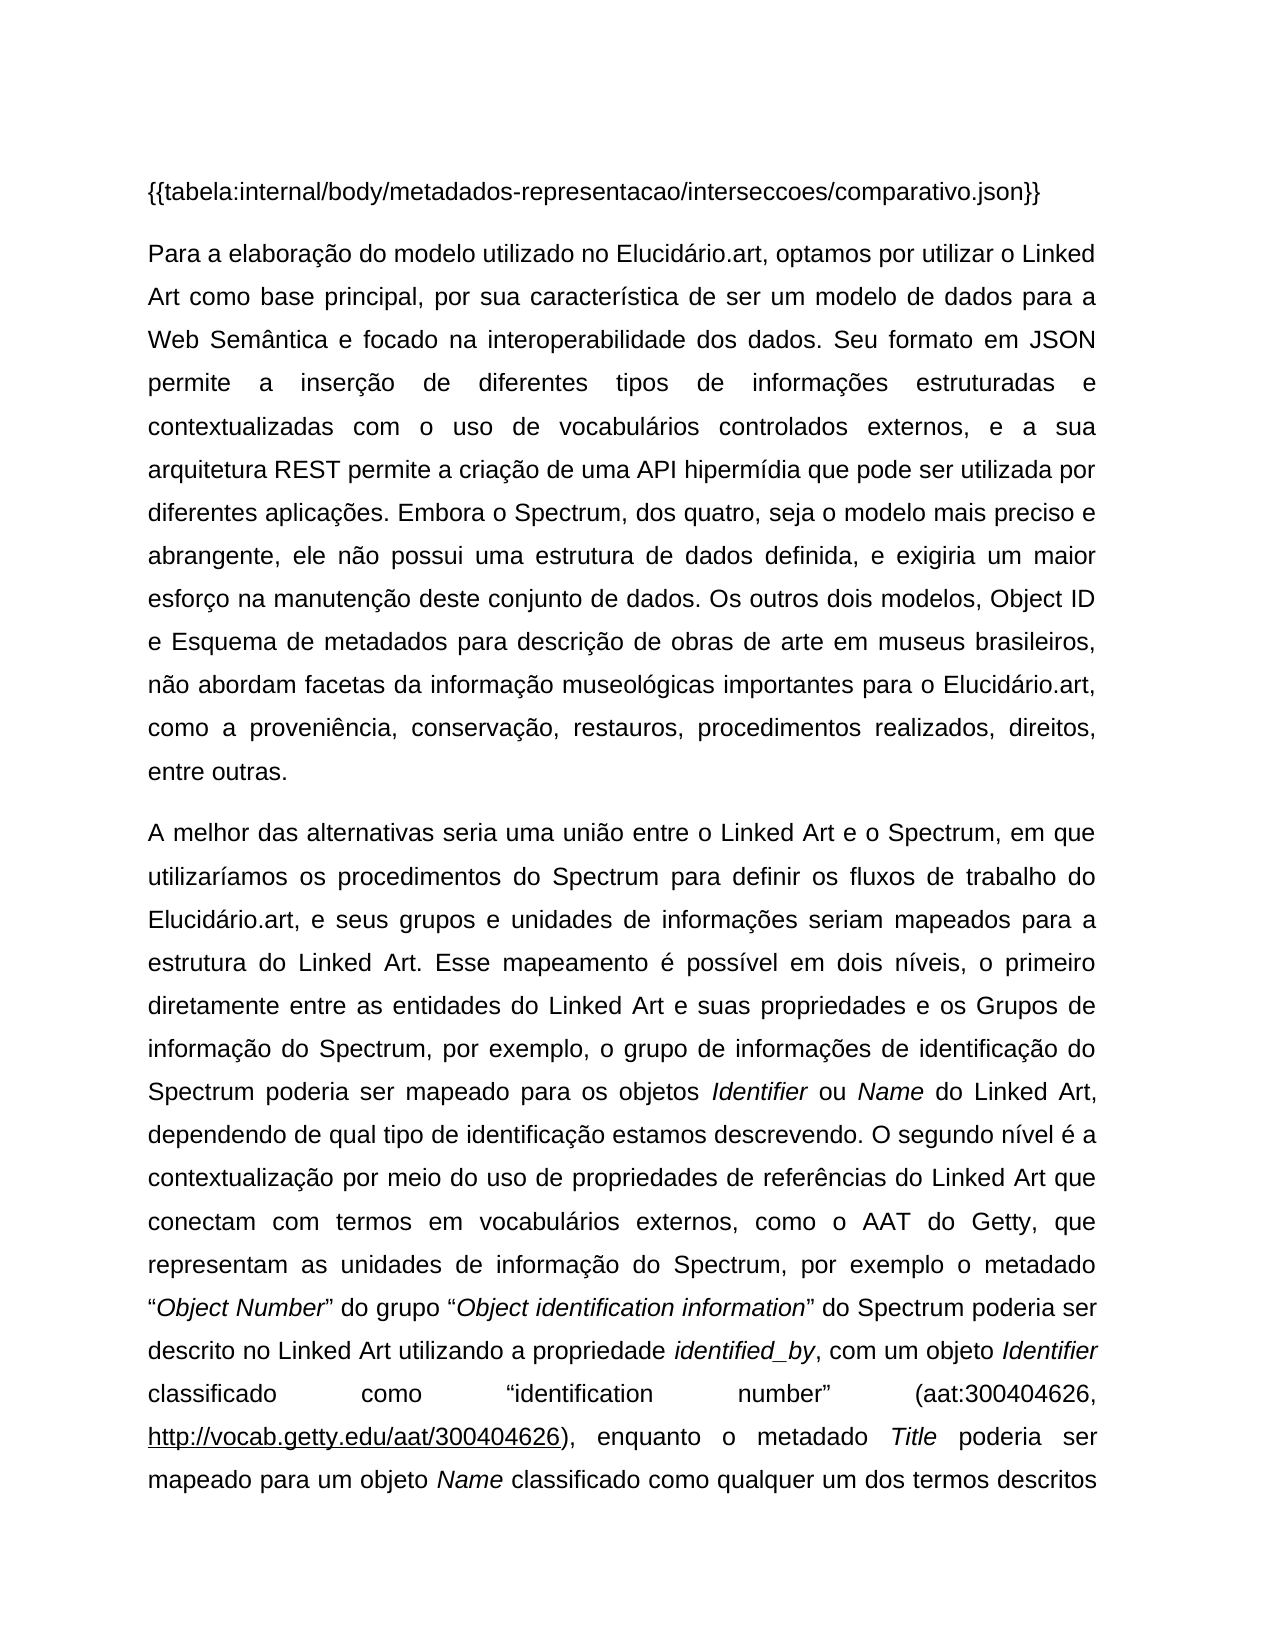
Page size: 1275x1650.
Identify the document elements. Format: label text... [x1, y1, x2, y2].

text Para a elaboração do modelo utilizado no Elucidário.art, optamos por utilizar o Linked Art como base principal, por sua característica de ser um modelo de dados para a Web Semântica e focado na interoperabilidade dos dados. Seu formato em JSON permite a inserção de diferentes tipos de informações estruturadas e contextualizadas com o uso de vocabulários controlados externos, e a sua arquitetura REST permite a criação de uma API hipermídia que pode ser utilizada por diferentes aplicações. Embora o Spectrum, dos quatro, seja o modelo mais preciso e abrangente, ele não possui uma estrutura de dados definida, e exigiria um maior esforço na manutenção deste conjunto de dados. Os outros dois modelos, Object ID e Esquema de metadados para descrição de obras de arte em museus brasileiros, não abordam facetas da informação museológicas importantes para o Elucidário.art, como a proveniência, conservação, restauros, procedimentos realizados, direitos, entre outras. [148, 239, 1098, 785]
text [148, 818, 1098, 1494]
text {{tabela:internal/body/metadados-representacao/interseccoes/comparativo.json}} [148, 177, 1098, 206]
